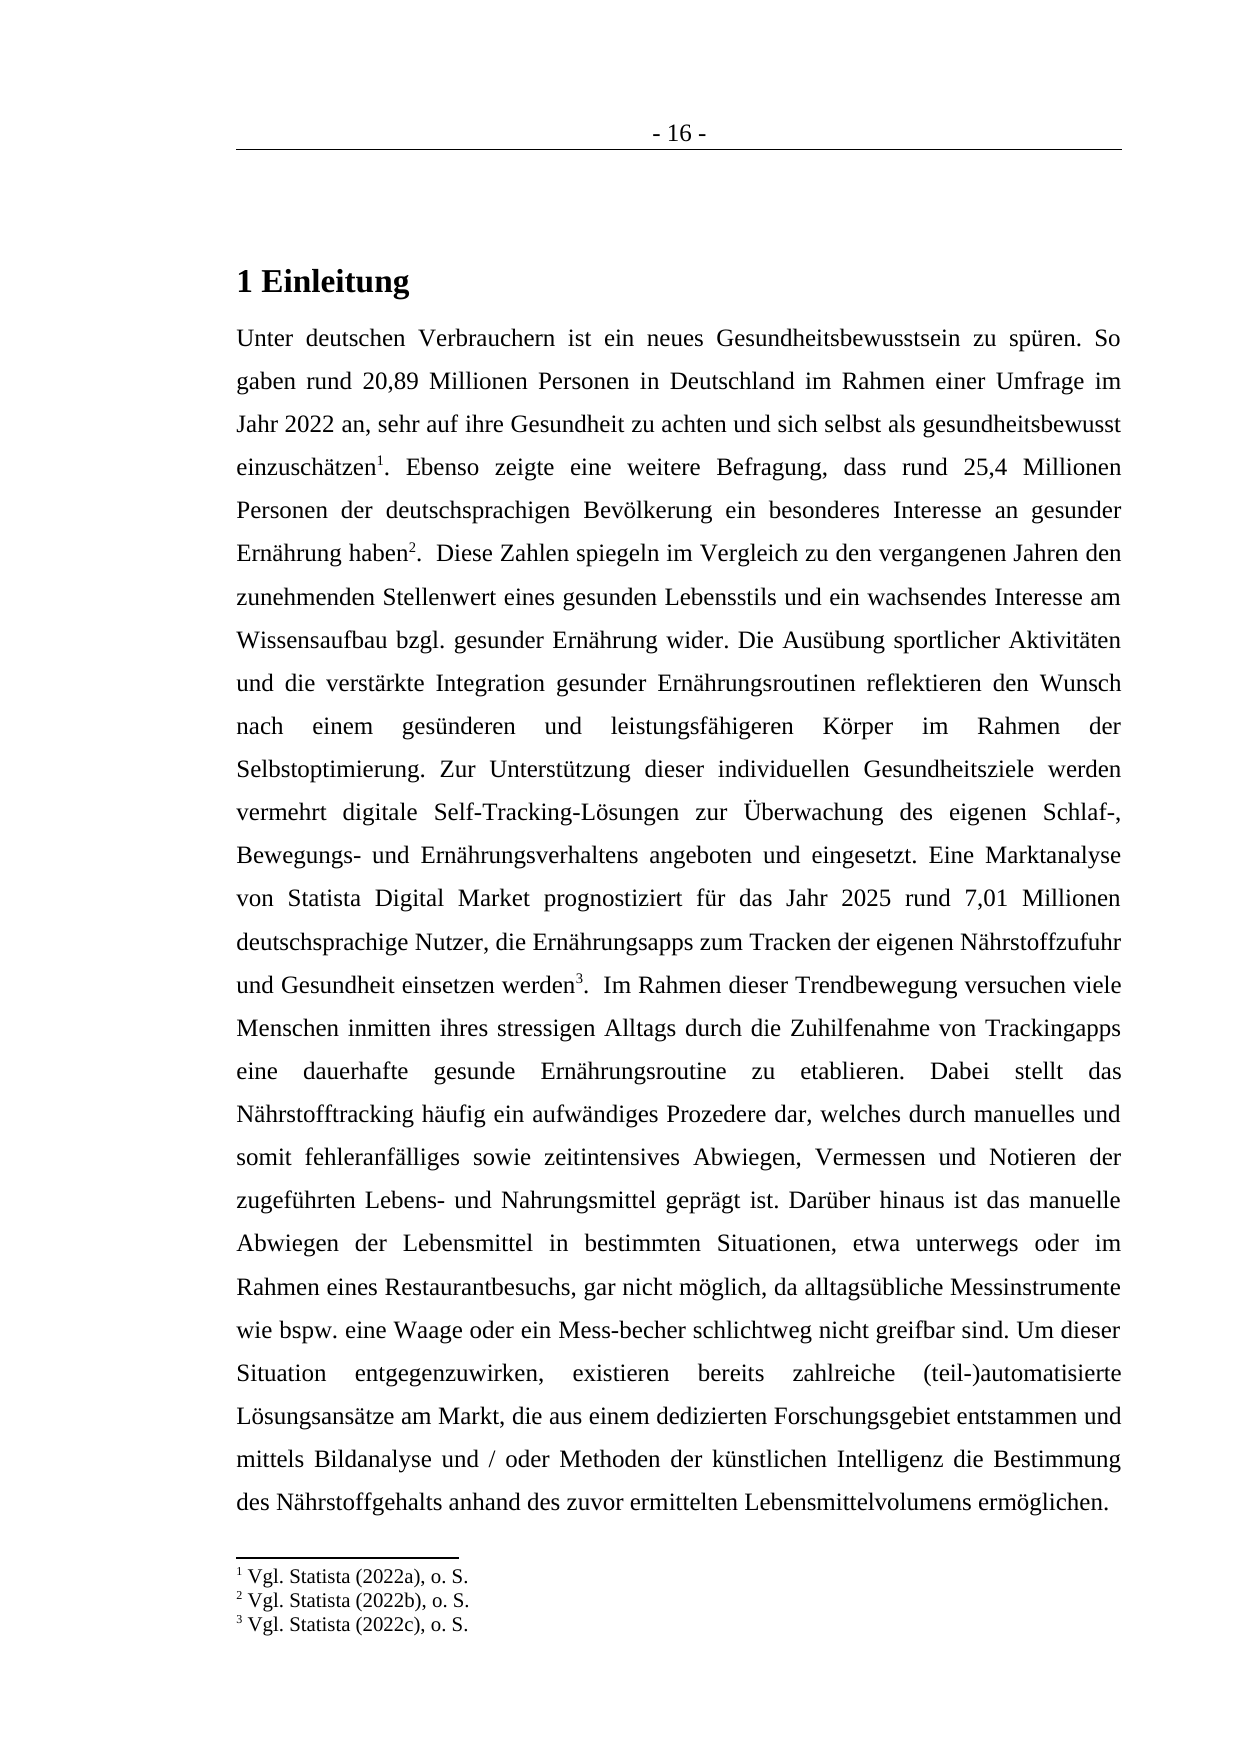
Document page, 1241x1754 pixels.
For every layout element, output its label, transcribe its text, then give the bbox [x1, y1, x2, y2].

text Unter deutschen Verbrauchern ist ein neues Gesundheitsbewusstsein zu spüren. So gaben rund 20,89 Millionen Personen in Deutschland im Rahmen einer Umfrage im Jahr 2022 an, sehr auf ihre Gesundheit zu achten und sich selbst als gesundheitsbewusst einzuschätzen. Ebenso zeigte eine weitere Befragung, dass rund 25,4 Millionen Personen der deutschsprachigen Bevölkerung ein besonderes Interesse an gesunder Ernährung haben. Diese Zahlen spiegeln im Vergleich zu den vergangenen Jahren den zunehmenden Stellenwert eines gesunden Lebensstils und ein wachsendes Interesse am Wissensaufbau bzgl. gesunder Ernährung wider. Die Ausübung sportlicher Aktivitäten und die verstärkte Integration gesunder Ernährungsroutinen reflektieren den Wunsch nach einem gesünderen und leistungsfähigeren Körper im Rahmen der Selbstoptimierung. Zur Unterstützung dieser individuellen Gesundheitsziele werden vermehrt digitale Self-Tracking-Lösungen zur Überwachung des eigenen Schlaf-, Bewegungs- und Ernährungsverhaltens angeboten und eingesetzt. Eine Marktanalyse von Statista Digital Market prognostiziert für das Jahr 2025 rund 7,01 Millionen deutschsprachige Nutzer, die Ernährungsapps zum Tracken der eigenen Nährstoffzufuhr und Gesundheit einsetzen werden. Im Rahmen dieser Trendbewegung versuchen viele Menschen inmitten ihres stressigen Alltags durch die Zuhilfenahme von Trackingapps eine dauerhafte gesunde Ernährungsroutine zu etablieren. Dabei stellt das Nährstofftracking häufig ein aufwändiges Prozedere dar, welches durch manuelles und somit fehleranfälliges sowie zeitintensives Abwiegen, Vermessen und Notieren der zugeführten Lebens- und Nahrungsmittel geprägt ist. Darüber hinaus ist das manuelle Abwiegen der Lebensmittel in bestimmten Situationen, etwa unterwegs oder im Rahmen eines Restaurantbesuchs, gar nicht möglich, da alltagsübliche Messinstrumente wie bspw. eine Waage oder ein Mess-becher schlichtweg nicht greifbar sind. Um dieser Situation entgegenzuwirken, existieren bereits zahlreiche (teil-)automatisierte Lösungsansätze am Markt, die aus einem dedizierten Forschungsgebiet entstammen und mittels Bildanalyse und / oder Methoden der künstlichen Intelligenz die Bestimmung des Nährstoffgehalts anhand des zuvor ermittelten Lebensmittelvolumens ermöglichen. [236, 323, 1122, 1516]
text 1 Einleitung [236, 261, 1122, 299]
